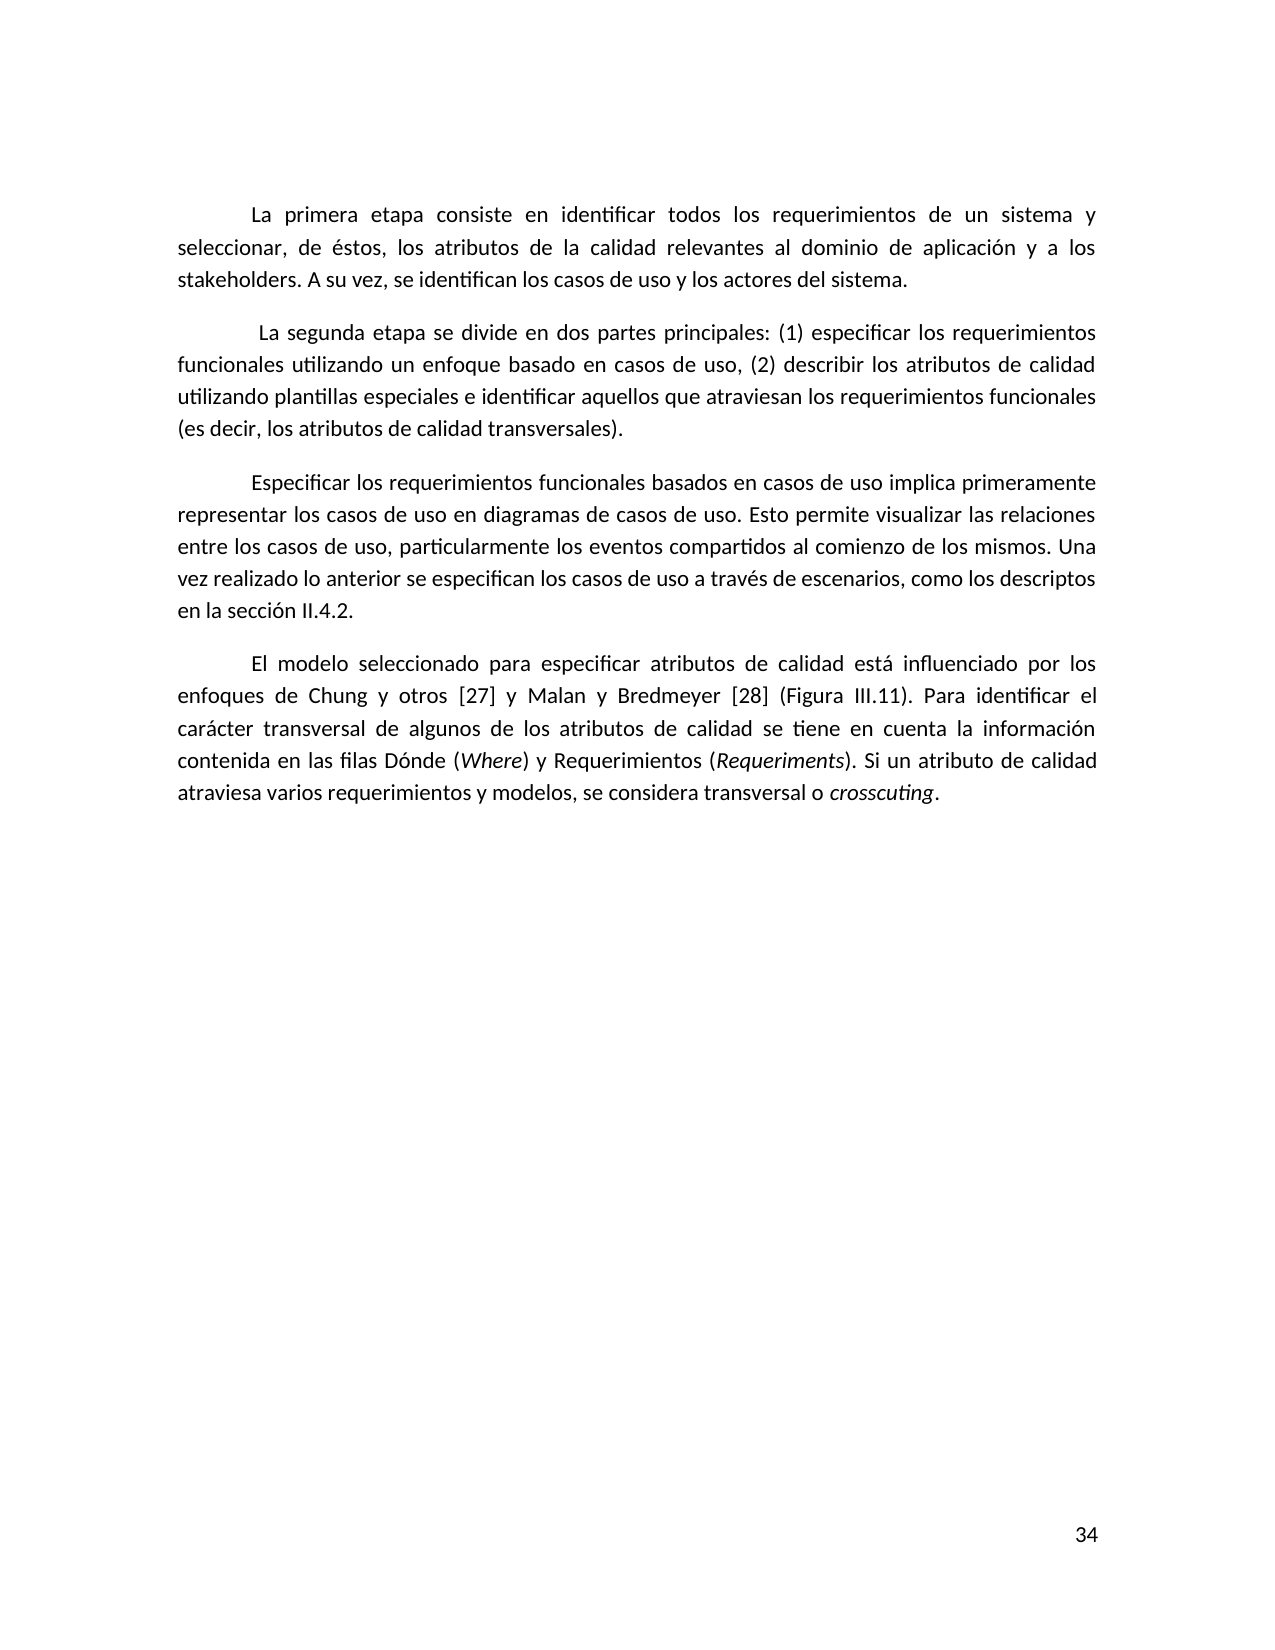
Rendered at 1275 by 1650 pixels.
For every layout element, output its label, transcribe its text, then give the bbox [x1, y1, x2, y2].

text La segunda etapa se divide en dos partes principales: (1) especificar los requerimientos funcionales utilizando un enfoque basado en casos de uso, (2) describir los atributos de calidad utilizando plantillas especiales e identificar aquellos que atraviesan los requerimientos funcionales (es decir, los atributos de calidad transversales). [177, 318, 1098, 443]
text Especificar los requerimientos funcionales basados en casos de uso implica primeramente representar los casos de uso en diagramas de casos de uso. Esto permite visualizar las relaciones entre los casos de uso, particularmente los eventos compartidos al comienzo de los mismos. Una vez realizado lo anterior se especifican los casos de uso a través de escenarios, como los descriptos en la sección II.4.2. [177, 468, 1098, 624]
text La primera etapa consiste en identificar todos los requerimientos de un sistema y seleccionar, de éstos, los atributos de la calidad relevantes al dominio de aplicación y a los stakeholders. A su vez, se identifican los casos de uso y los actores del sistema. [177, 201, 1098, 293]
text El modelo seleccionado para especificar atributos de calidad está influenciado por los enfoques de Chung y otros y Malan y Bredmeyer (Figura III.6). Para identificar el carácter transversal de algunos de los atributos de calidad se tiene en cuenta la información contenida en las filas Dónde (Where) y Requerimientos (Requeriments). Si un atributo de calidad atraviesa varios requerimientos y modelos, se considera transversal o crosscuting. [177, 649, 1098, 806]
